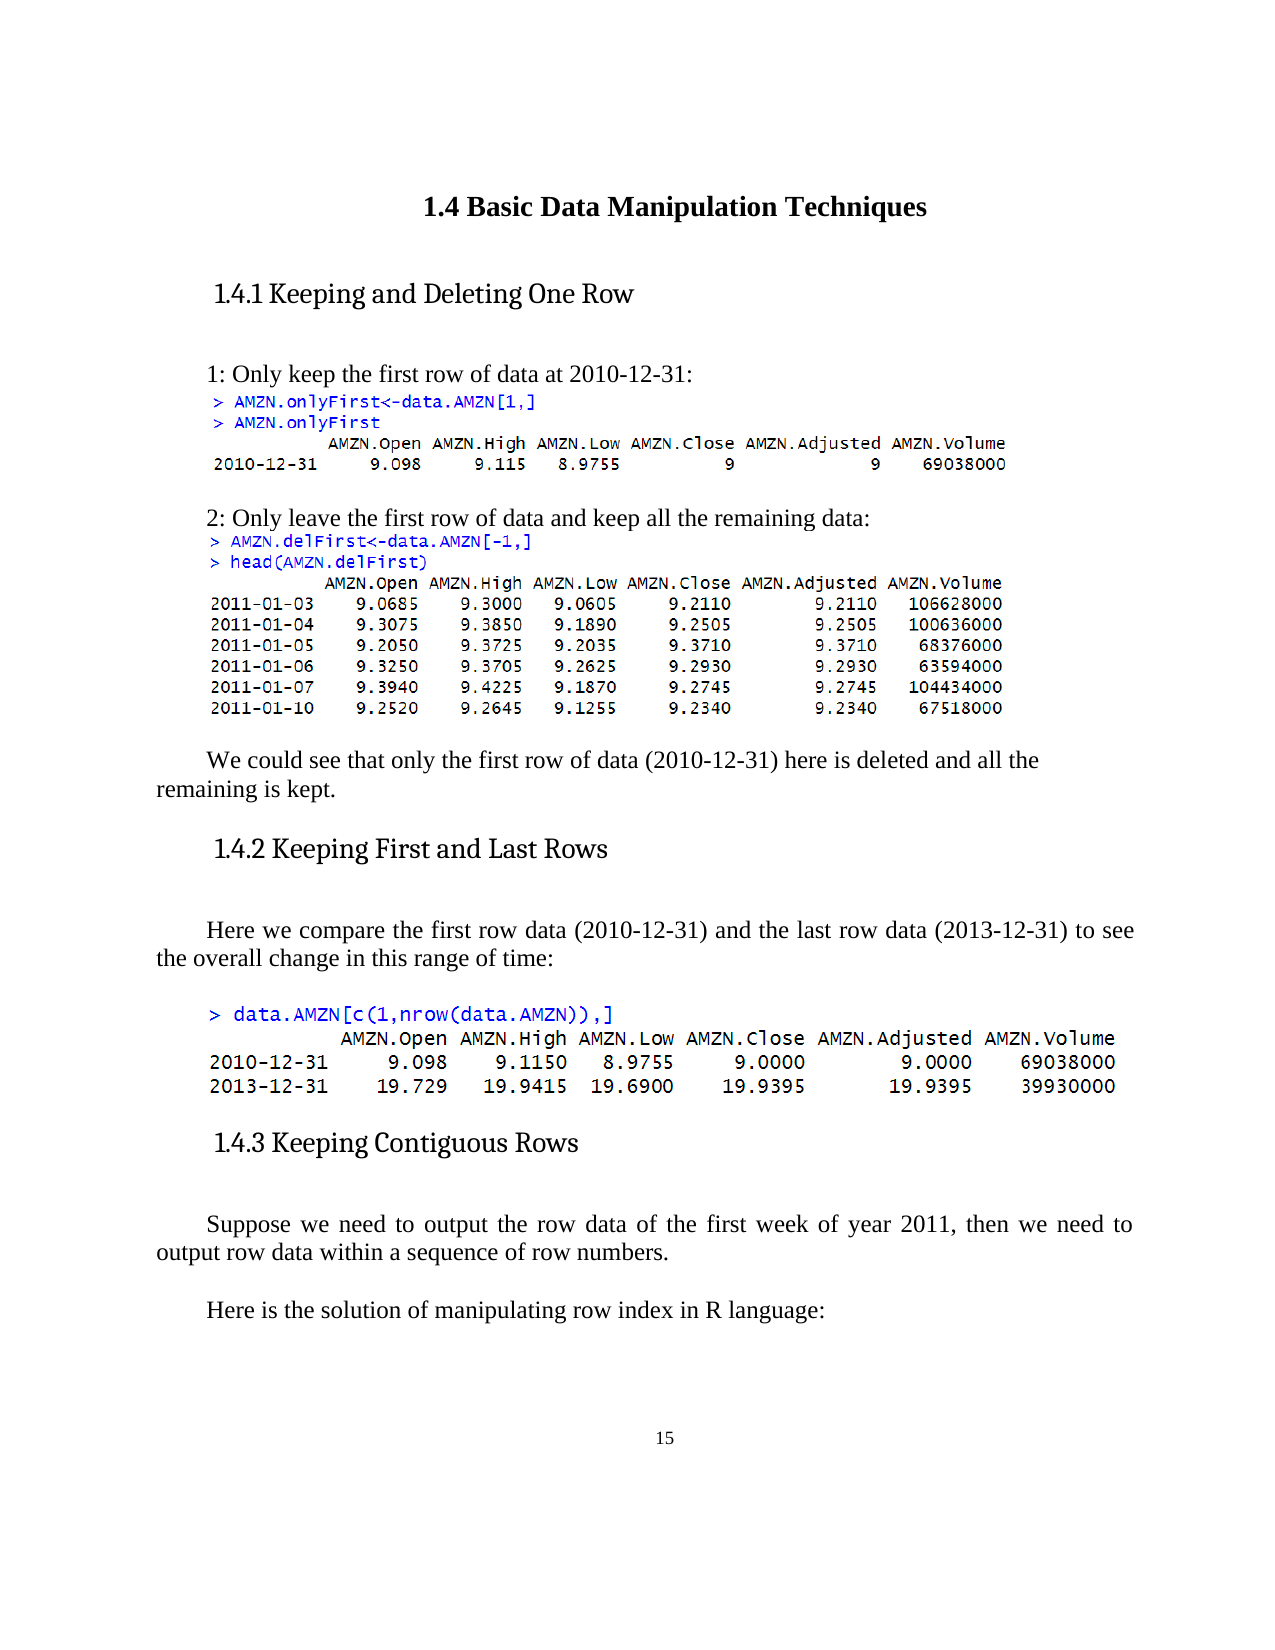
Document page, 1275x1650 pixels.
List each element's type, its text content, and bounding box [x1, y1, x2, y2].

picture [206, 531, 1009, 717]
picture [206, 1001, 1118, 1097]
subtitle 1.4.3 Keeping Contiguous Rows [156, 1126, 1135, 1159]
subtitle 1.4.2 Keeping First and Last Rows [156, 832, 1135, 865]
text We could see that only the first row of data (2010-12-31) here is deleted and all the remaining is kept. [156, 745, 1135, 803]
text Here is the solution of manipulating row index in R language: [156, 1295, 1135, 1324]
subtitle 1.4 Basic Data Manipulation Techniques [156, 189, 1135, 223]
text 2: Only leave the first row of data and keep all the remaining data: [156, 503, 1135, 531]
picture [206, 388, 1011, 474]
text Suppose we need to output the row data of the first week of year 2011, then we need to output row data within a sequence of row numbers. [156, 1209, 1135, 1266]
text Here we compare the first row data (2010-12-31) and the last row data (2013-12-31) to see the overall change in this range of time: [156, 915, 1135, 972]
text 1: Only keep the first row of data at 2010-12-31: [156, 359, 1135, 388]
subtitle 1.4.1 Keeping and Deleting One Row [156, 277, 1135, 310]
